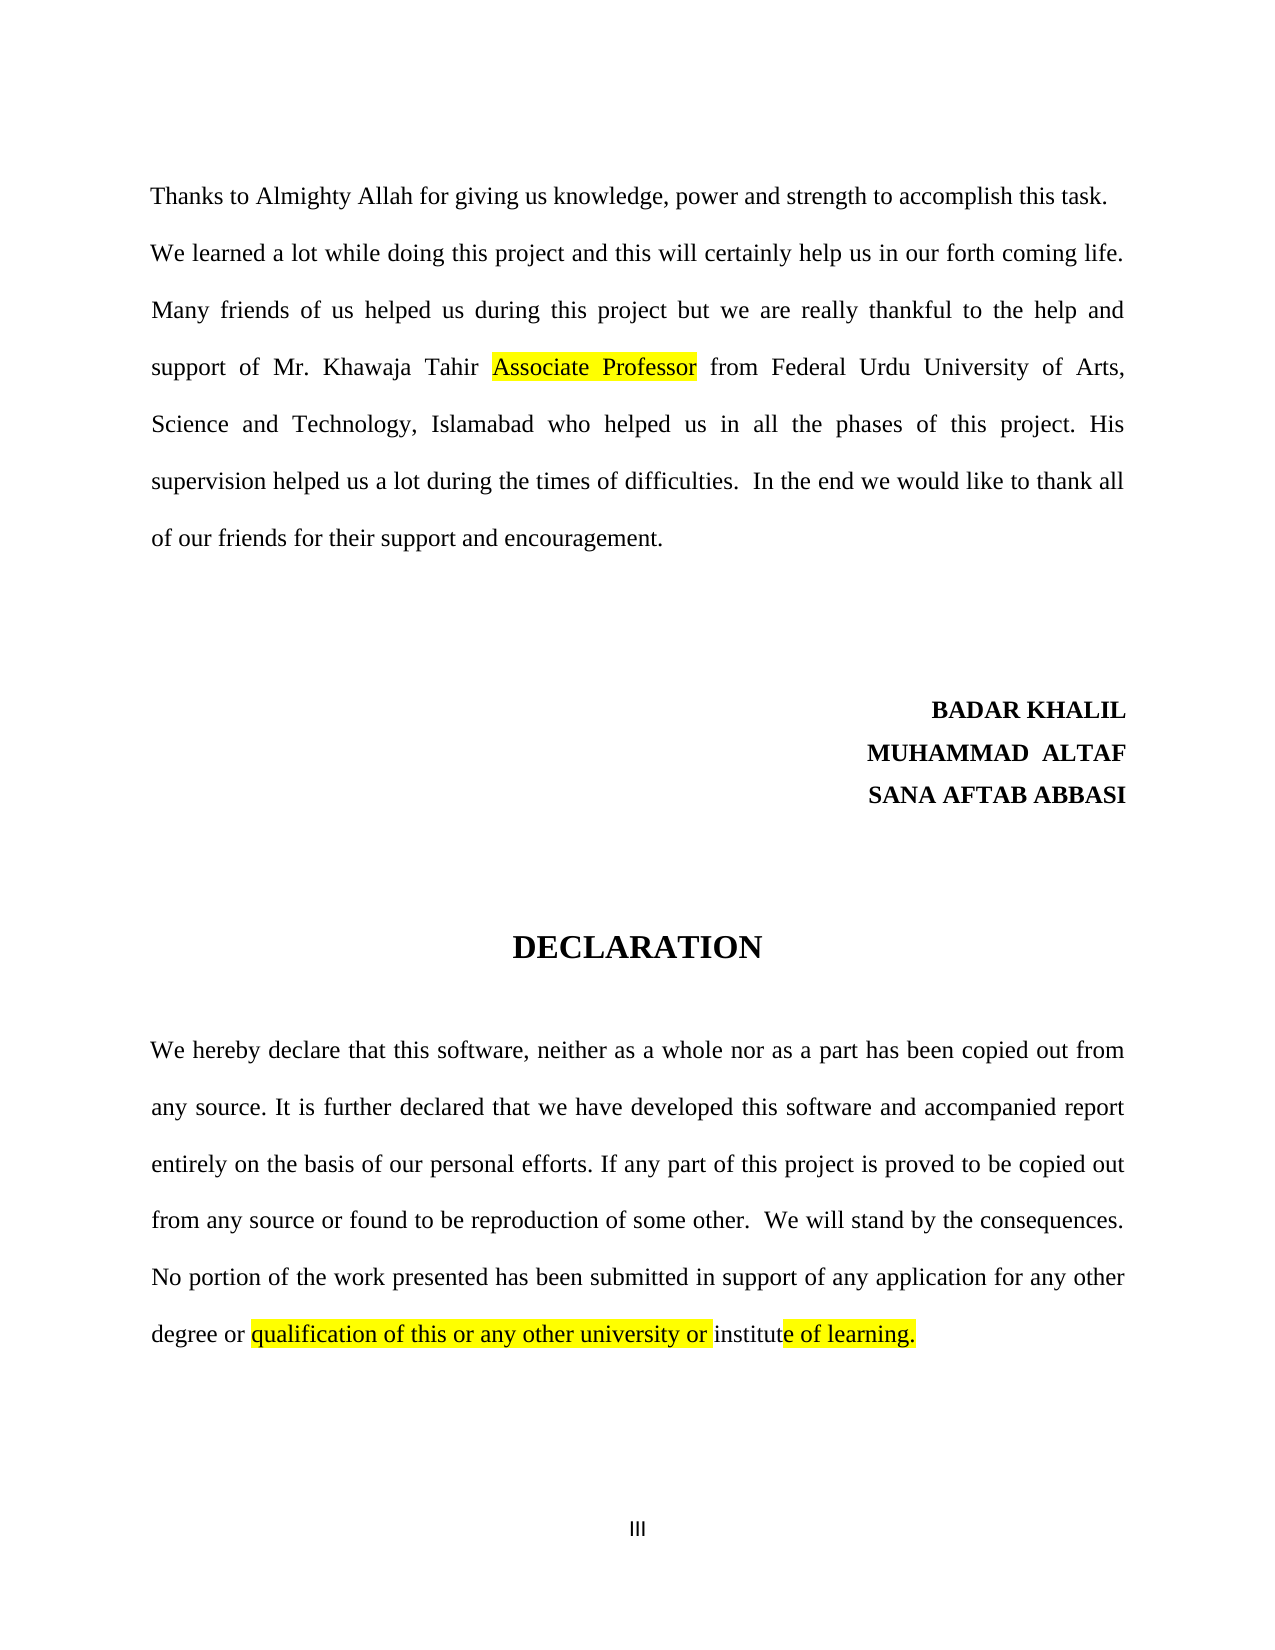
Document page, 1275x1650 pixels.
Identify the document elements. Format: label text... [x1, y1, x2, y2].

text We learned a lot while doing this project and this will certainly help us in our forth coming life. Many friends of us helped us during this project but we are really thankful to the help and support of Mr. Khawaja Tahir Associate Professor from Federal Urdu University of Arts, Science and Technology, Islamabad who helped us in all the phases of this project. His supervision helped us a lot during the times of difficulties. In the end we would like to thank all of our friends for their support and encouragement. [150, 238, 1126, 551]
text Thanks to Almighty Allah for giving us knowledge, power and strength to accomplish this task. [150, 181, 1126, 210]
text We hereby declare that this software, neither as a whole nor as a part has been copied out from any source. It is further declared that we have developed this software and accompanied report entirely on the basis of our personal efforts. If any part of this project is proved to be copied out from any source or found to be reproduction of some other. We will stand by the consequences. No portion of the work presented has been submitted in support of any application for any other degree or qualification of this or any other university or institute of learning. [150, 1035, 1126, 1348]
subtitle DECLARATION [150, 928, 1125, 966]
text BADAR KHALIL [150, 695, 1126, 723]
text MUHAMMAD ALTAF [150, 738, 1126, 767]
text SANA AFTAB ABBASI [150, 781, 1126, 809]
